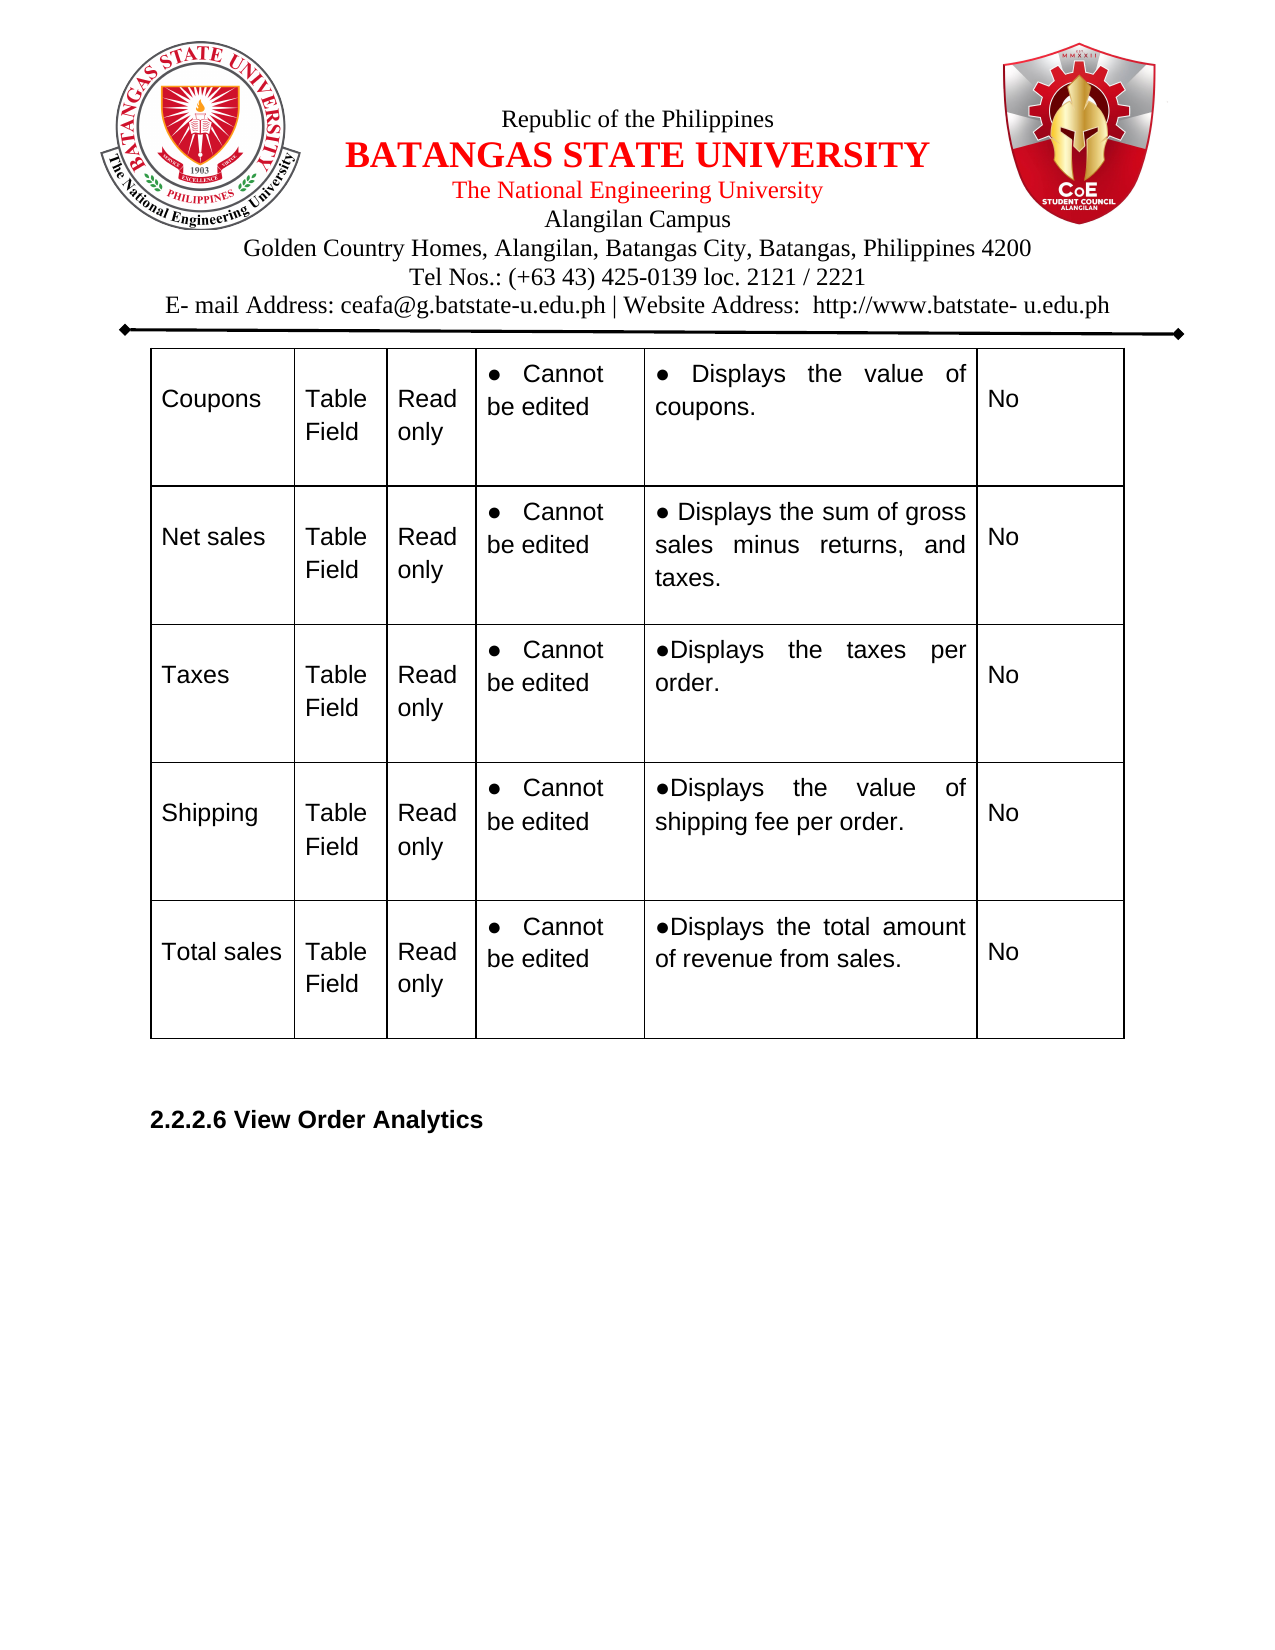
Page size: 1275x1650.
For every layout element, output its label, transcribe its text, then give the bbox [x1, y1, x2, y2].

table_cell Shipping [152, 763, 294, 899]
table_cell Table Field [295, 763, 386, 899]
table_cell ● Cannot be edited [477, 901, 644, 1037]
table_cell No [978, 763, 1123, 899]
table_cell Table Field [295, 901, 386, 1037]
table_cell Table Field [295, 625, 386, 761]
table_cell ●Displays the total amount of revenue from sales. [645, 901, 976, 1037]
table_cell ● Cannot be edited [477, 625, 644, 761]
table_cell ● Displays the value of coupons. [645, 349, 976, 485]
table_cell ● Displays the sum of gross sales minus returns, and taxes. [645, 487, 976, 623]
table_cell Table Field [295, 487, 386, 623]
table_cell Coupons [152, 349, 294, 485]
table_cell Read only [388, 763, 475, 899]
text 2.2.2.6 View Order Analytics [150, 1105, 1125, 1134]
table_cell ●Displays the value of shipping fee per order. [645, 763, 976, 899]
table_cell ● Cannot be edited [477, 763, 644, 899]
table_cell Net sales [152, 487, 294, 623]
table_cell No [978, 487, 1123, 623]
table_cell Read only [388, 901, 475, 1037]
table_cell Read only [388, 625, 475, 761]
table_cell ● Cannot be edited [477, 349, 644, 485]
table_cell Taxes [152, 625, 294, 761]
table_cell ● Cannot be edited [477, 487, 644, 623]
table_cell Read only [388, 349, 475, 485]
table_cell Read only [388, 487, 475, 623]
table_cell ●Displays the taxes per order. [645, 625, 976, 761]
table_cell No [978, 625, 1123, 761]
picture [957, 12, 1204, 258]
table_cell Total sales [152, 901, 294, 1037]
table_cell No [978, 901, 1123, 1037]
table_cell Table Field [295, 349, 386, 485]
picture [100, 41, 301, 230]
table_cell No [978, 349, 1123, 485]
